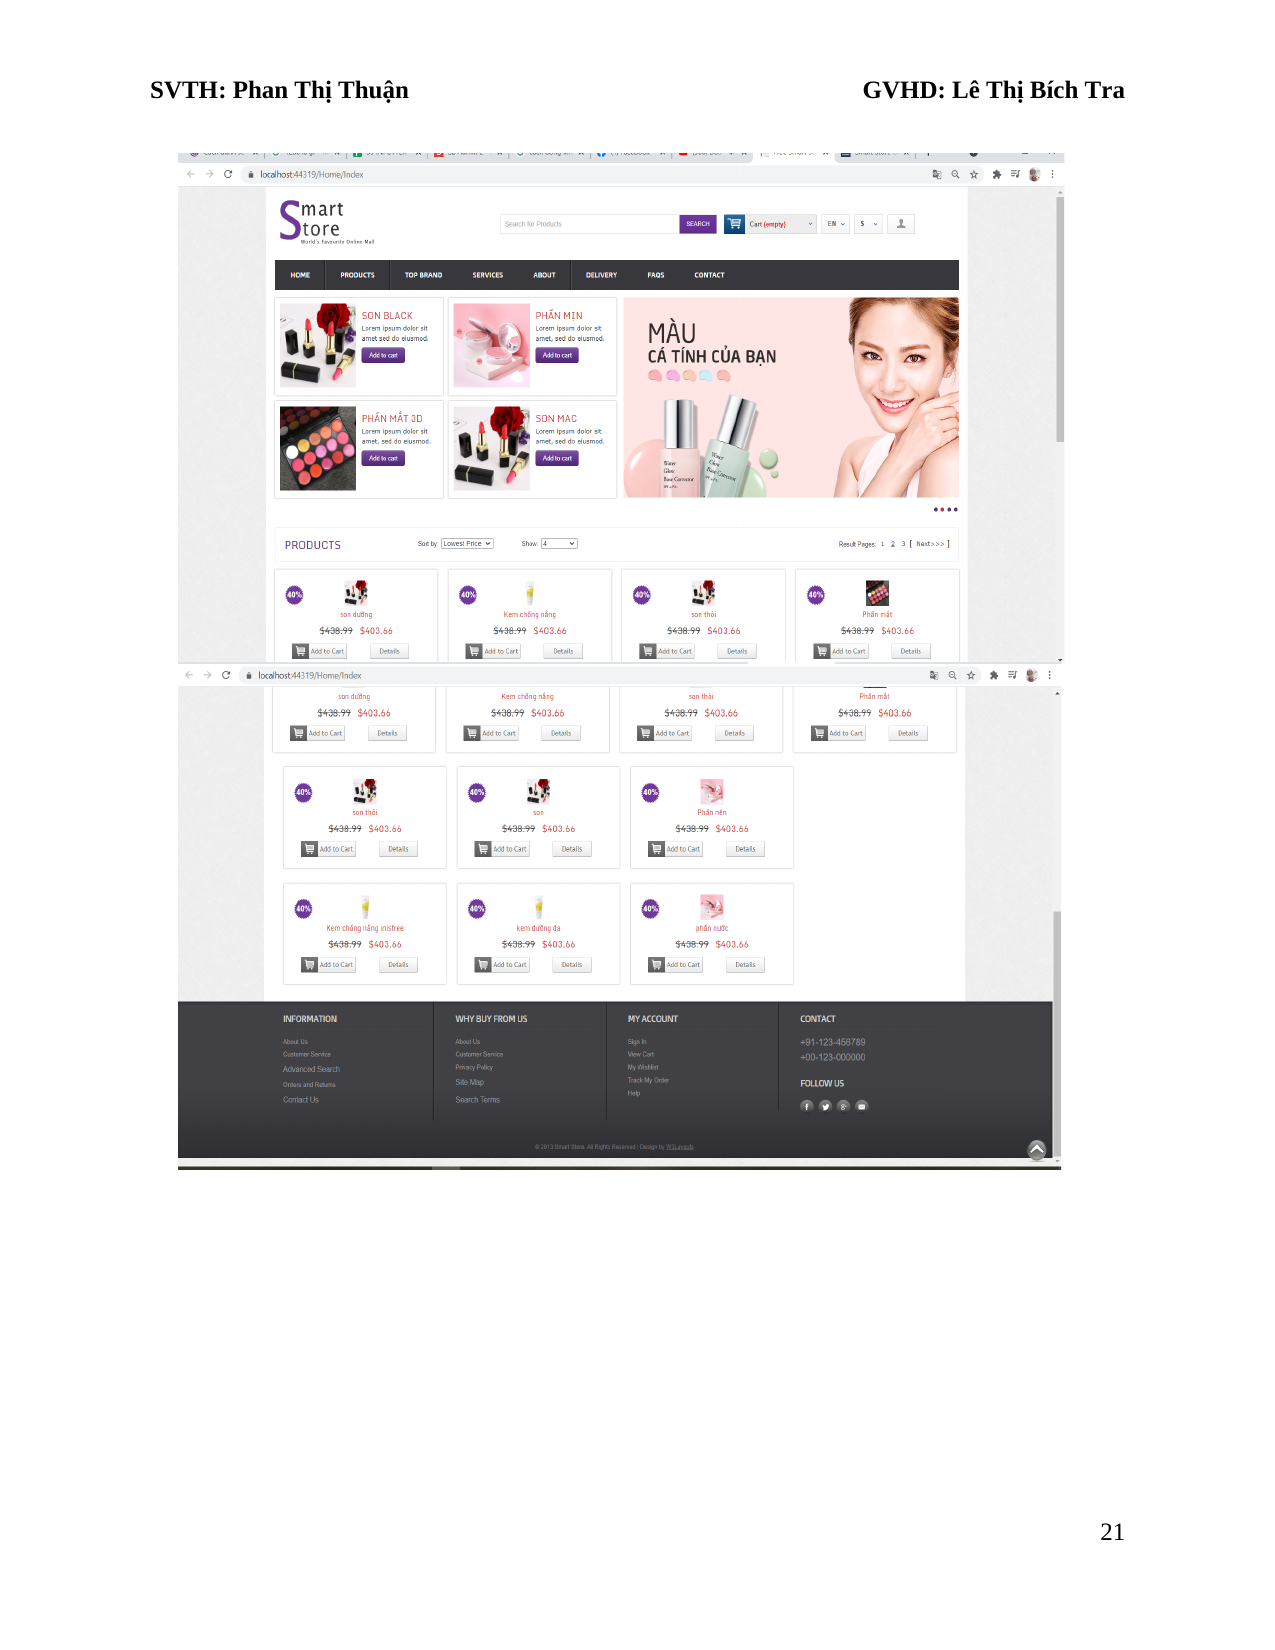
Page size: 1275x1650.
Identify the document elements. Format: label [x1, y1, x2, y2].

picture [178, 153, 1065, 1170]
